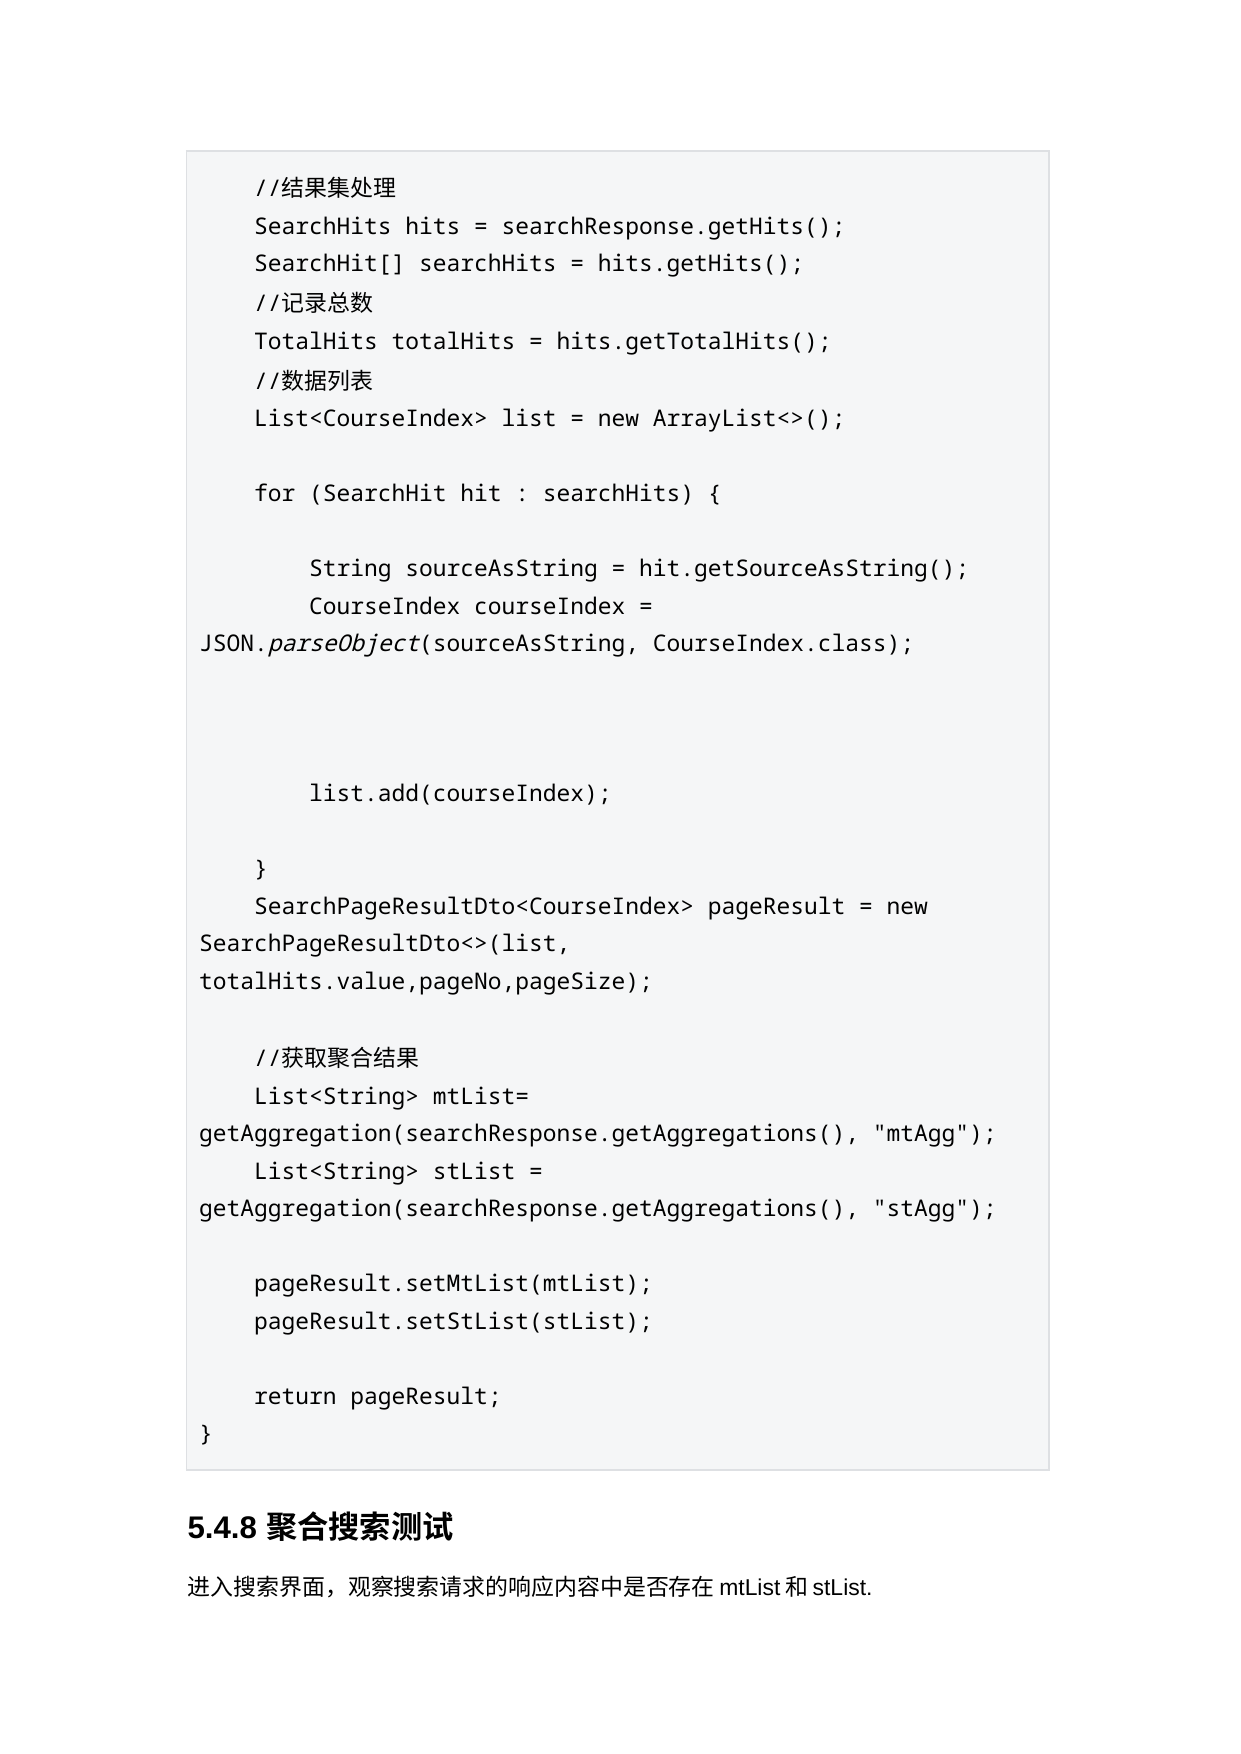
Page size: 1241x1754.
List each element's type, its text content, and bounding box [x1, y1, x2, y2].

text 进入搜索界面，观察搜索请求的响应内容中是否存在mtList和stList. [187, 1568, 1053, 1602]
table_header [187, 152, 1048, 1469]
text 5.4.8 聚合搜索测试 [187, 1502, 1053, 1547]
